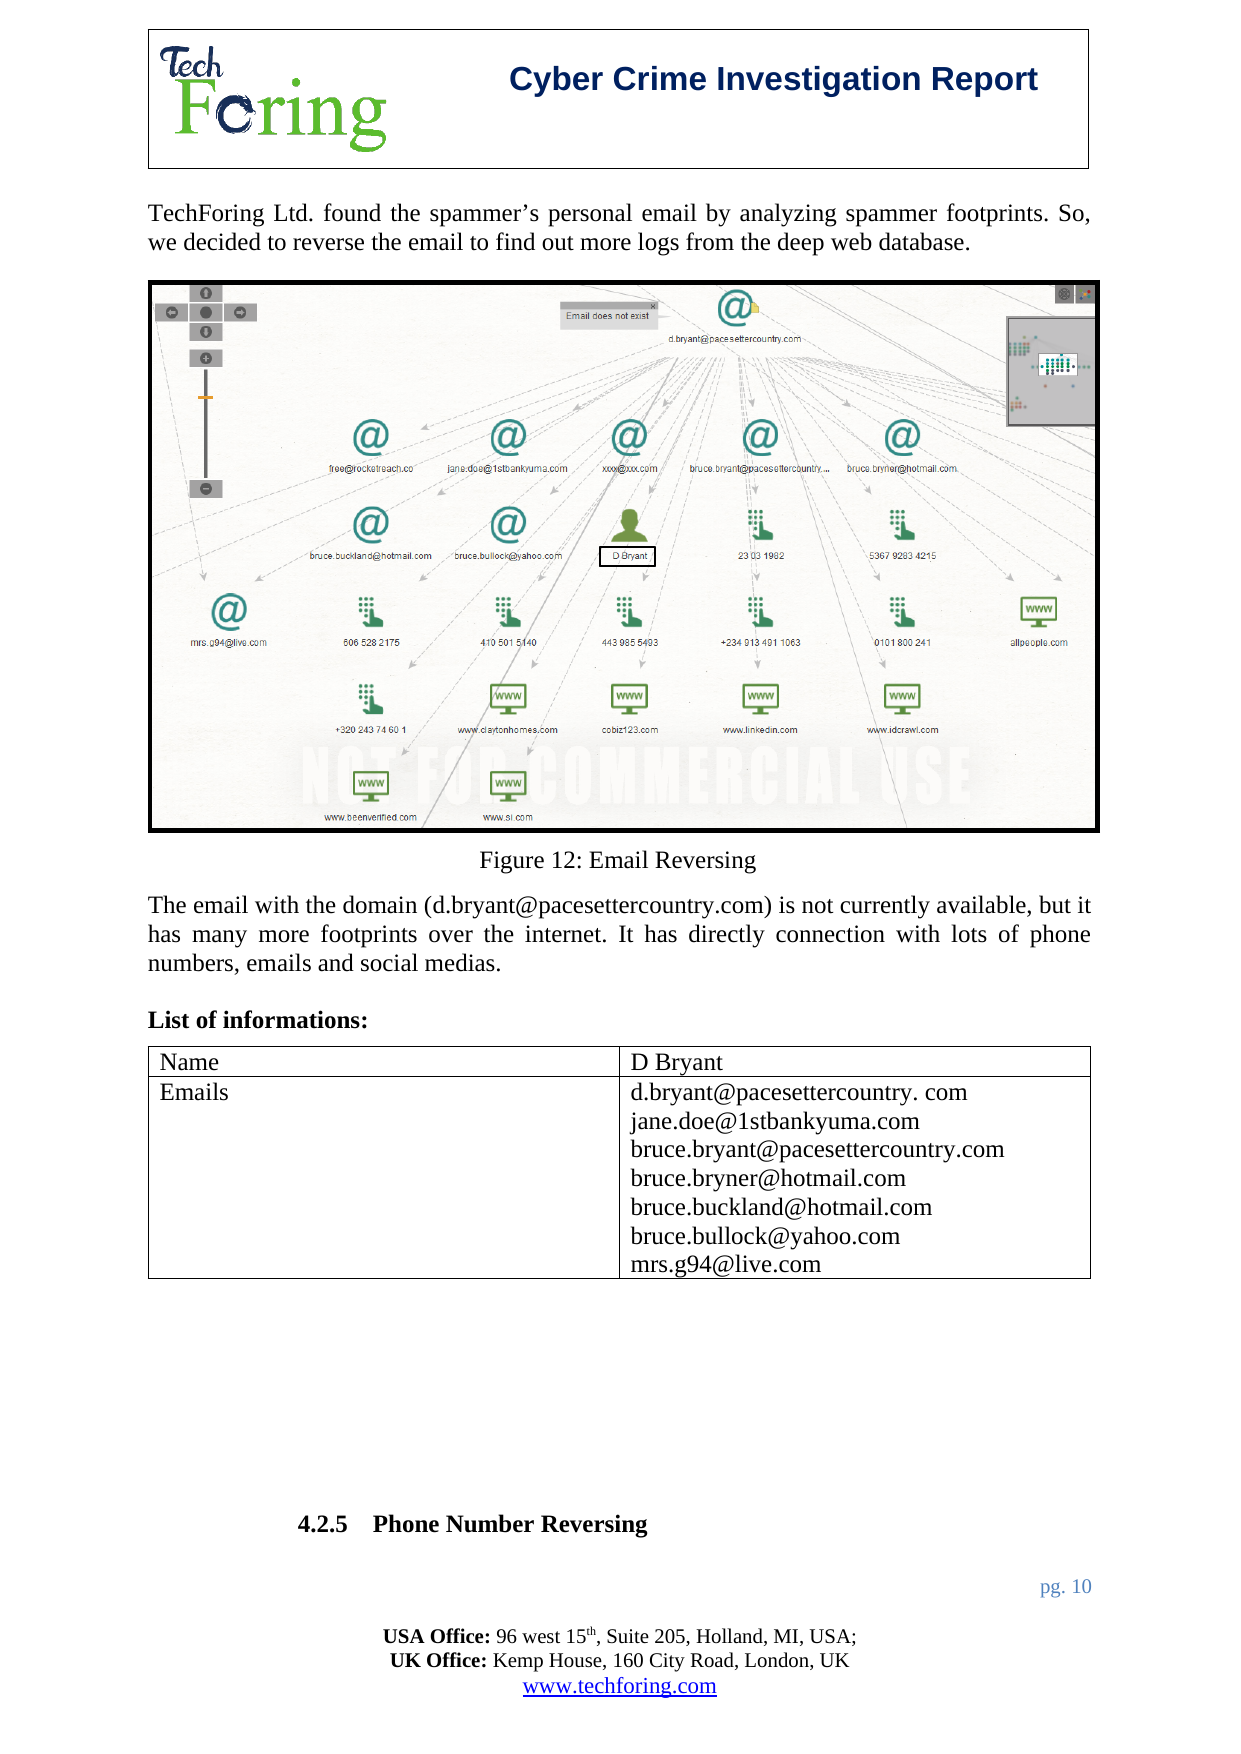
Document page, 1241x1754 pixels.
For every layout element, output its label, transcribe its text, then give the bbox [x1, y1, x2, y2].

picture [159, 45, 387, 152]
list Phone Number Reversing [298, 1509, 1092, 1538]
table_header D Bryant [620, 1047, 1090, 1076]
text List of informations: [148, 1005, 1092, 1034]
text The email with the domain (d.bryant@pacesettercountry.com) is not currently available, but it has many more footprints over the internet. It has directly connection with lots of phone numbers, emails and social medias. [148, 890, 1092, 977]
picture [152, 285, 1095, 828]
table_cell d.bryant@pacesettercountry. com jane.doe@1stbankyuma.com bruce.bryant@pacesettercountry.com bruce.bryner@hotmail.com bruce.buckland@hotmail.com bruce.bullock@yahoo.com mrs.g94@live.com [620, 1077, 1090, 1278]
text TechForing Ltd. found the spammer’s personal email by analyzing spammer footprints. So, we decided to reverse the email to find out more logs from the deep web database. [148, 198, 1092, 256]
table_cell Emails [149, 1077, 619, 1278]
table_header Name [149, 1047, 619, 1076]
